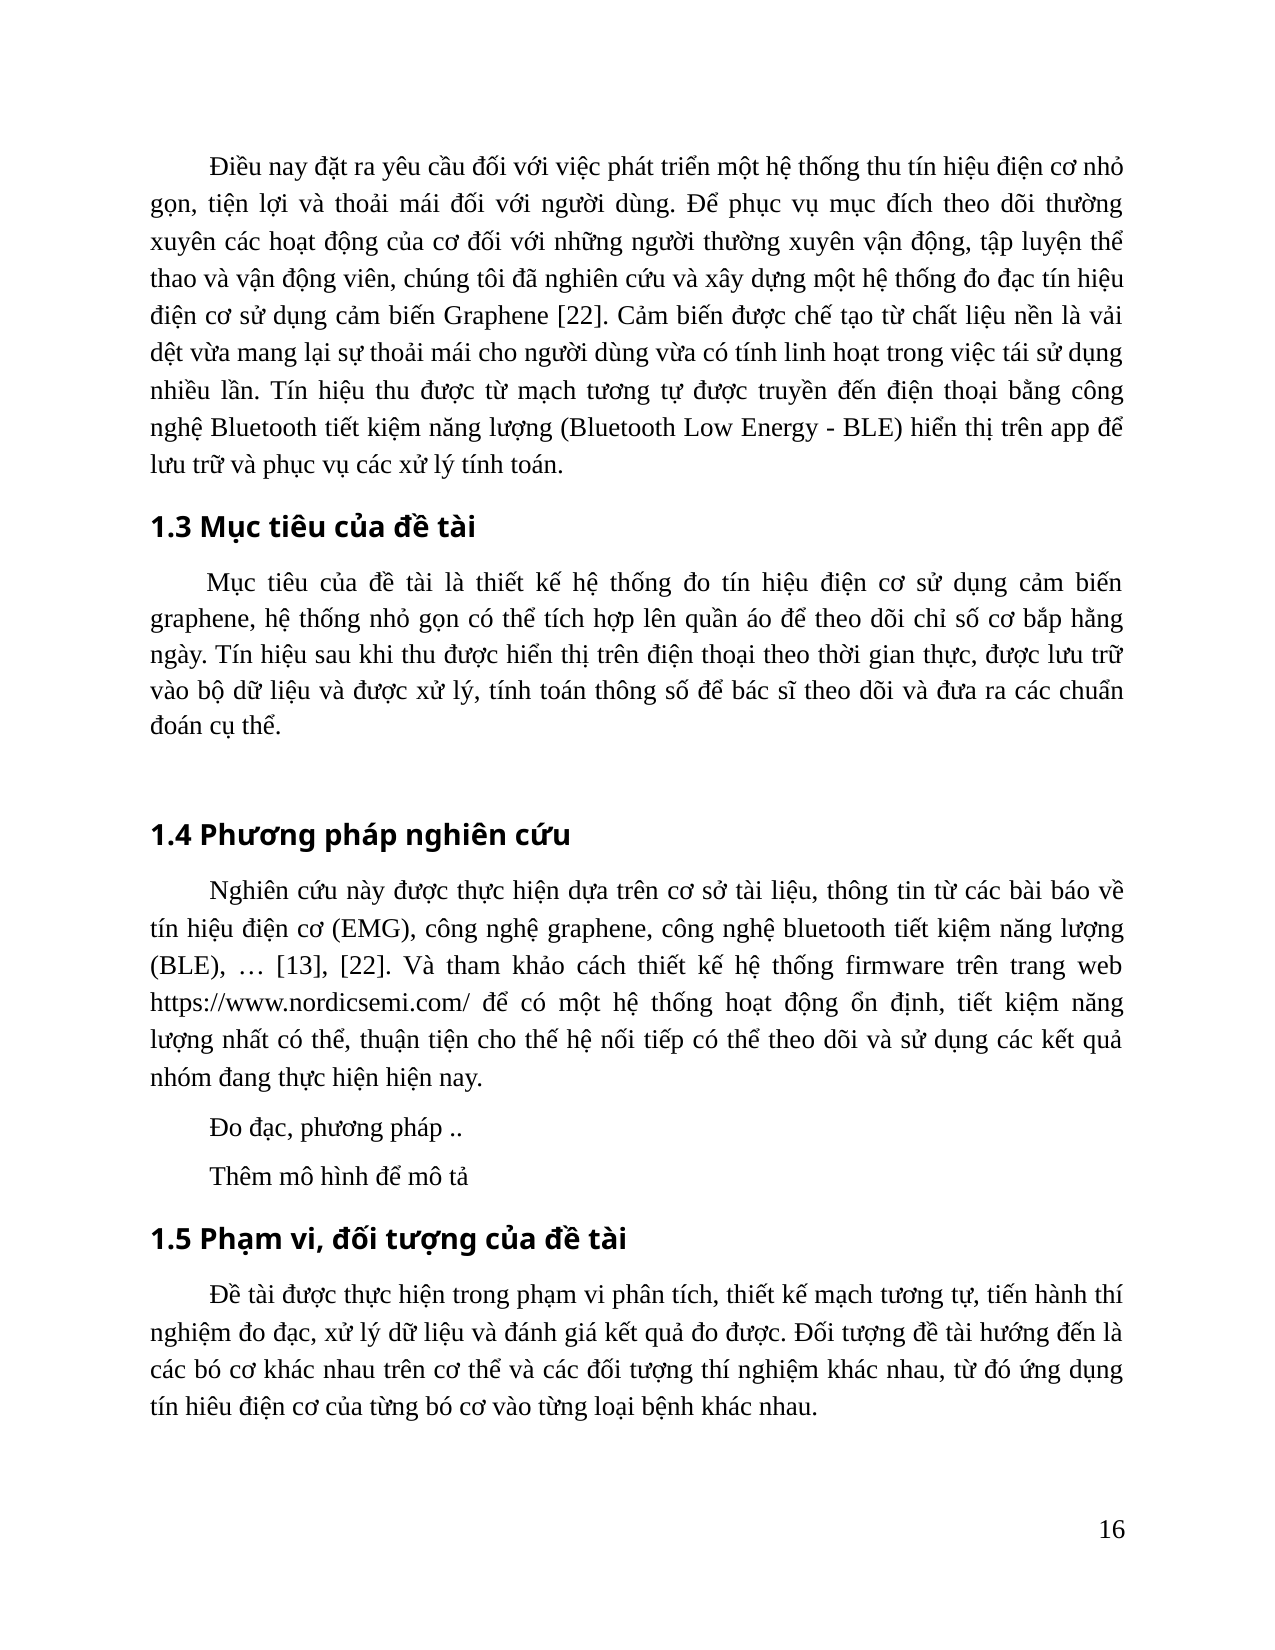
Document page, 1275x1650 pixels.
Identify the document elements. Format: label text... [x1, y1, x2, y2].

subtitle 1.3 Mục tiêu của đề tài [150, 506, 1125, 546]
subtitle 1.4 Phương pháp nghiên cứu [150, 814, 1125, 854]
text Đề tài được thực hiện trong phạm vi phân tích, thiết kế mạch tương tự, tiến hành thí nghiệm đo đạc, xử lý dữ liệu và đánh giá kết quả đo được. Đối tượng đề tài hướng đến là các bó cơ khác nhau trên cơ thể và các đối tượng thí nghiệm khác nhau, từ đó ứng dụng tín hiêu điện cơ của từng bó cơ vào từng loại bệnh khác nhau. [150, 1279, 1125, 1422]
text Điều nay đặt ra yêu cầu đối với việc phát triển một hệ thống thu tín hiệu điện cơ nhỏ gọn, tiện lợi và thoải mái đối với người dùng. Để phục vụ mục đích theo dõi thường xuyên các hoạt động của cơ đối với những người thường xuyên vận động, tập luyện thể thao và vận động viên, chúng tôi đã nghiên cứu và xây dựng một hệ thống đo đạc tín hiệu điện cơ sử dụng cảm biến Graphene [22]. Cảm biến được chế tạo từ chất liệu nền là vải dệt vừa mang lại sự thoải mái cho người dùng vừa có tính linh hoạt trong việc tái sử dụng nhiều lần. Tín hiệu thu được từ mạch tương tự được truyền đến điện thoại bằng công nghệ Bluetooth tiết kiệm năng lượng (Bluetooth Low Energy - BLE) hiển thị trên app để lưu trữ và phục vụ các xử lý tính toán. [150, 150, 1125, 479]
text Đo đạc, phương pháp .. [150, 1111, 1125, 1142]
text Nghiên cứu này được thực hiện dựa trên cơ sở tài liệu, thông tin từ các bài báo về tín hiệu điện cơ (EMG), công nghệ graphene, công nghệ bluetooth tiết kiệm năng lượng (BLE), … [13], [22]. Và tham khảo cách thiết kế hệ thống firmware trên trang web https://www.nordicsemi.com/ để có một hệ thống hoạt động ổn định, tiết kiệm năng lượng nhất có thể, thuận tiện cho thế hệ nối tiếp có thể theo dõi và sử dụng các kết quả nhóm đang thực hiện hiện nay. [150, 874, 1125, 1092]
subtitle 1.5 Phạm vi, đối tượng của đề tài [150, 1218, 1125, 1258]
text Mục tiêu của đề tài là thiết kế hệ thống đo tín hiệu điện cơ sử dụng cảm biến graphene, hệ thống nhỏ gọn có thể tích hợp lên quần áo để theo dõi chỉ số cơ bắp hằng ngày. Tín hiệu sau khi thu được hiển thị trên điện thoại theo thời gian thực, được lưu trữ vào bộ dữ liệu và được xử lý, tính toán thông số để bác sĩ theo dõi và đưa ra các chuẩn đoán cụ thể. [150, 567, 1125, 741]
text Thêm mô hình để mô tả [150, 1160, 1125, 1192]
